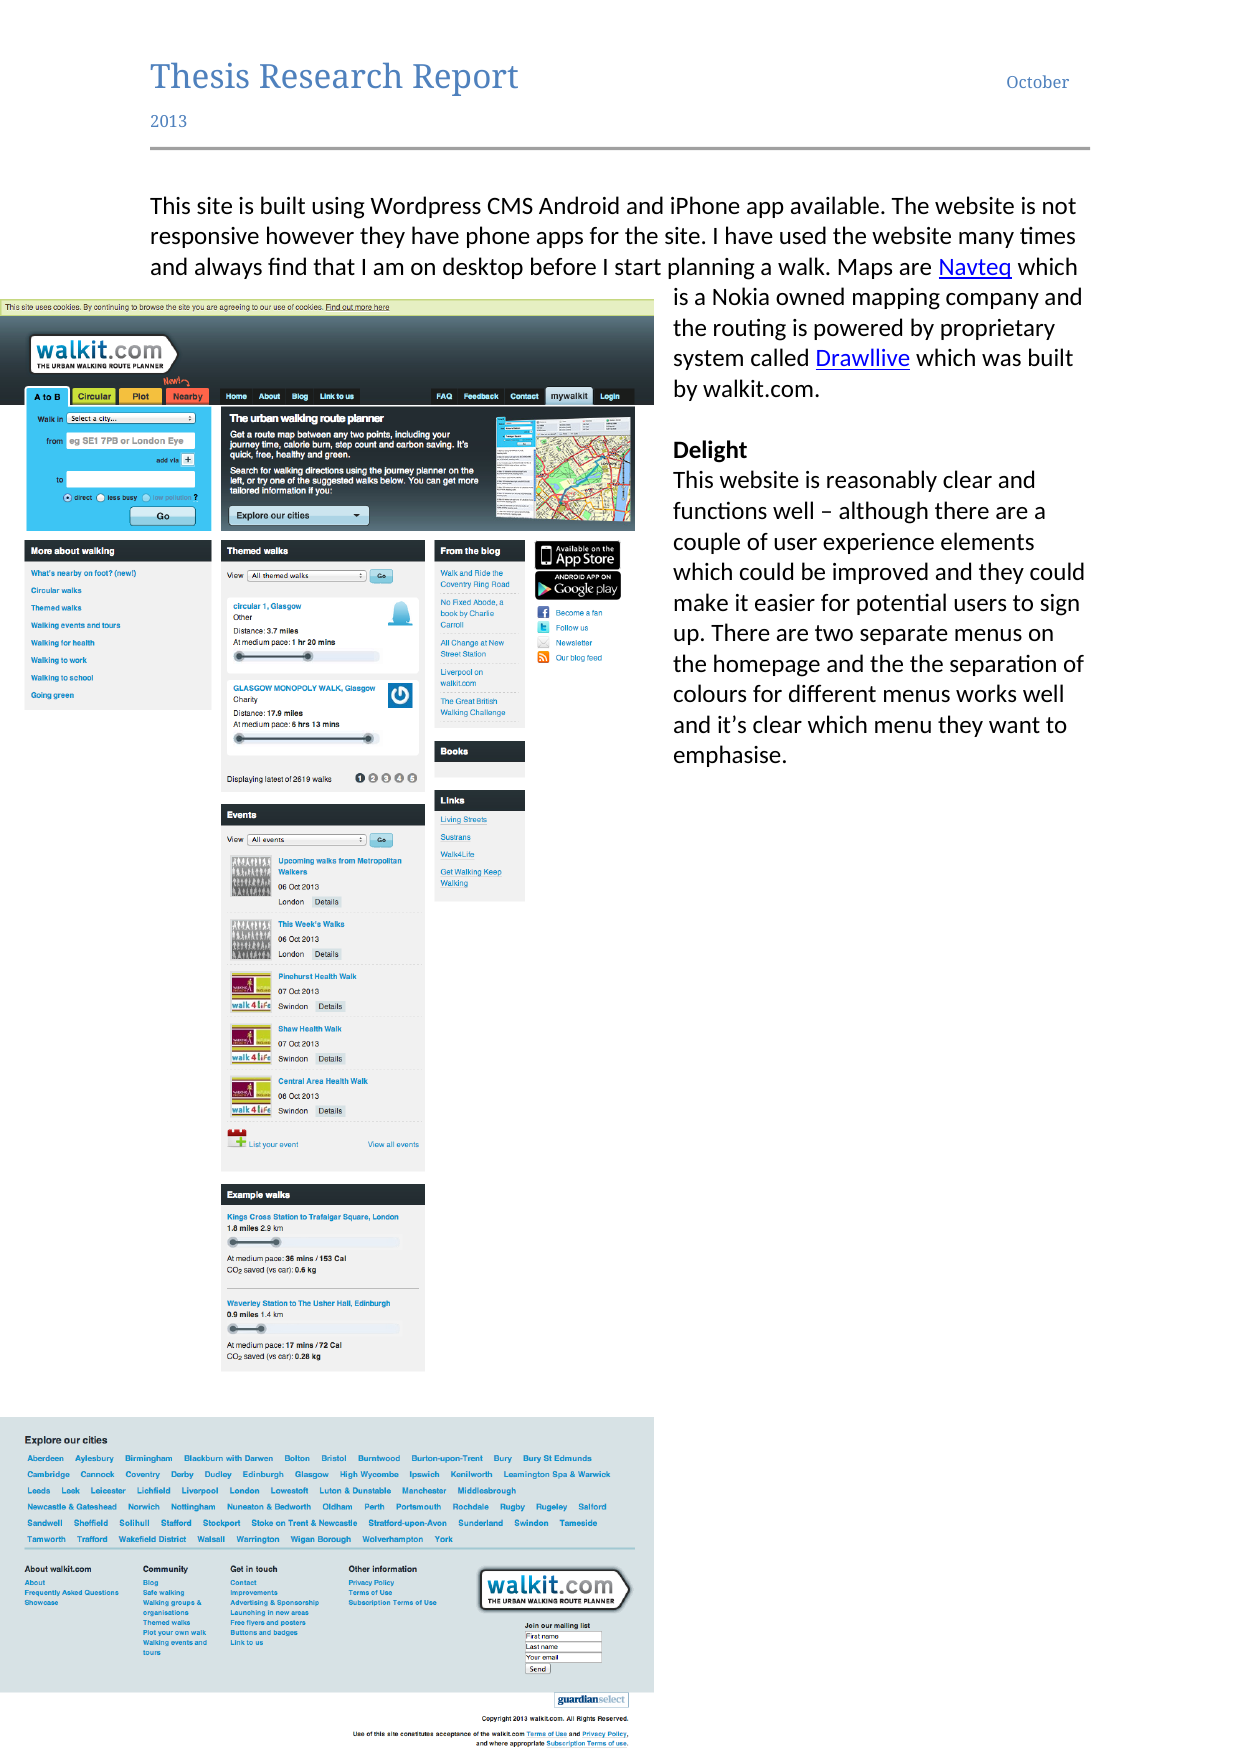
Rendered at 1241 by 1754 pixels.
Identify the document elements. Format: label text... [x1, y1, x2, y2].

text Delight [654, 373, 1090, 404]
picture [0, 299, 654, 1749]
text This site is built using Wordpress CMS Android and iPhone app available. The website is not responsive however they have phone apps for the site. I have used the website many times and always find that I am on desktop before I start planning a walk. Maps are Navteq which is a Nokia owned mapping company and the routing is powered by proprietary system called Drawllive which was built by walkit.com. [150, 190, 1090, 373]
text This website is reasonably clear and functions well – although there are a couple of user experience elements which could be improved and they could make it easier for potential users to sign up. There are two separate menus on the homepage and the the separation of colours for different menus works well and it’s clear which menu they want to emphasise. [654, 404, 1090, 526]
